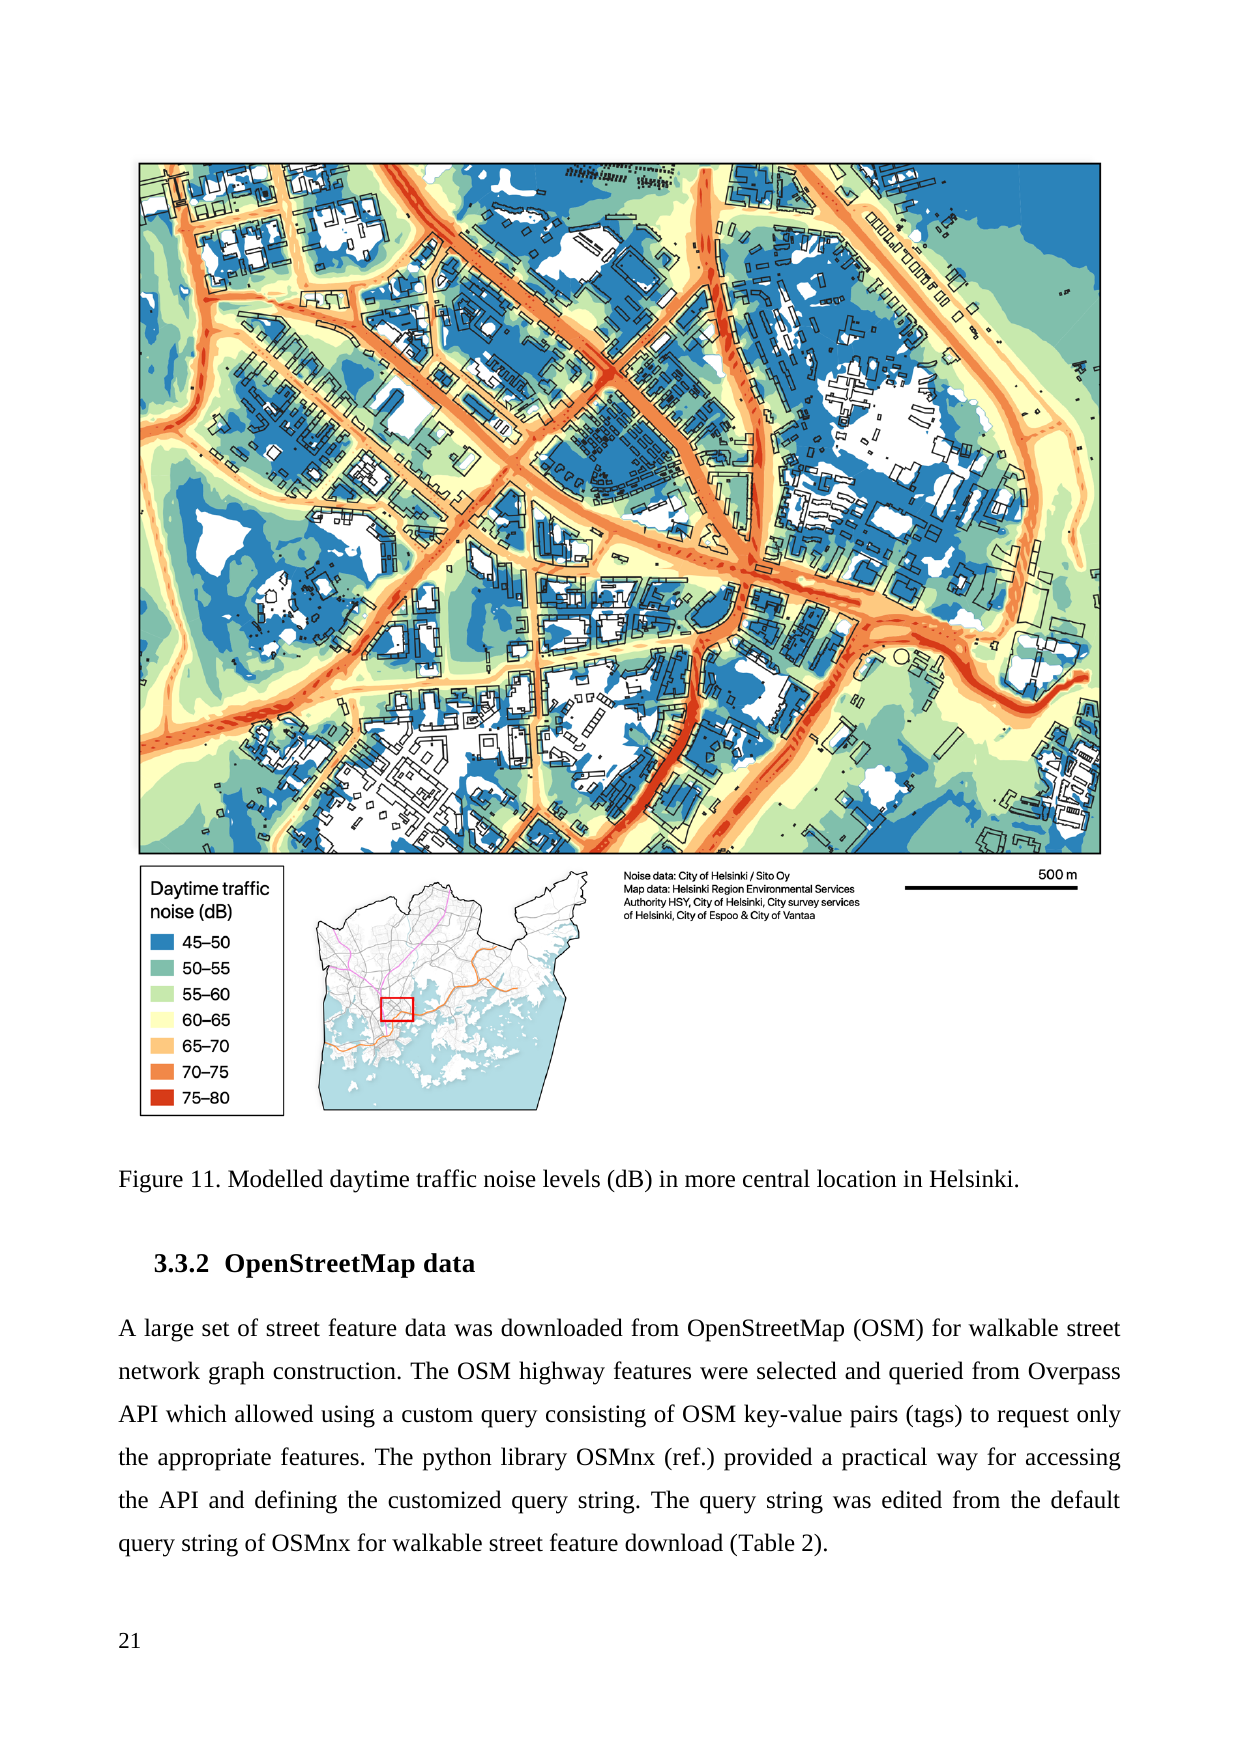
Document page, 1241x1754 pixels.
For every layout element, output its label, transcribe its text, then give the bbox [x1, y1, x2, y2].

subtitle OpenStreetMap data [118, 1247, 1122, 1278]
picture [118, 147, 1122, 1132]
text Figure 11. Modelled daytime traffic noise levels (dB) in more central location in Helsinki. [118, 1164, 1122, 1193]
text A large set of street feature data was downloaded from OpenStreetMap (OSM) for walkable street network graph construction. The OSM highway features were selected and queried from Overpass API which allowed using a custom query consisting of OSM key-value pairs (tags) to request only the appropriate features. The python library OSMnx (ref.) provided a practical way for accessing the API and defining the customized query string. The query string was edited from the default query string of OSMnx for walkable street feature download (Table 2). [118, 1313, 1122, 1557]
